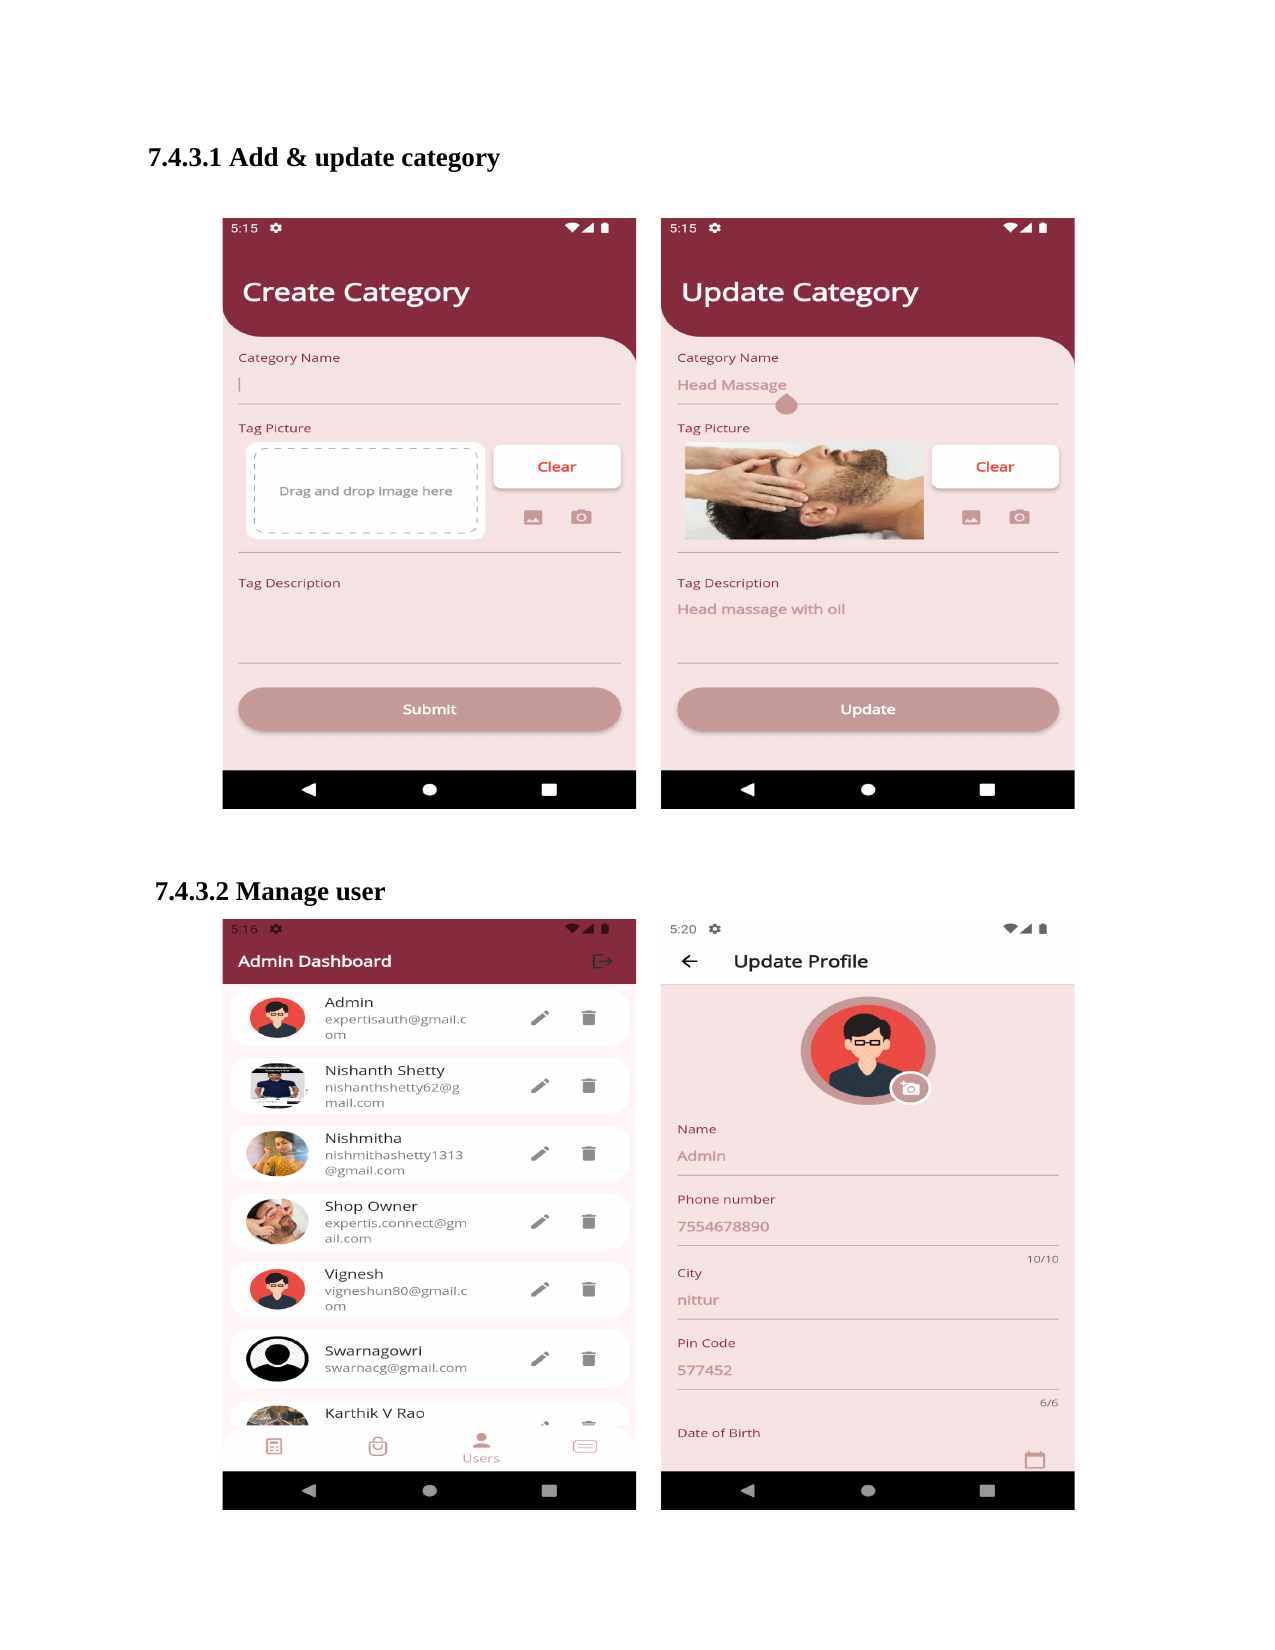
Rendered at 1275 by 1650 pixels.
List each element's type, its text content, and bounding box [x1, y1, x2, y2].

picture [222, 919, 637, 1510]
subtitle 7.4.3.1 Add & update category [148, 141, 1157, 172]
picture [661, 919, 1075, 1510]
subtitle 7.4.3.2 Manage user [148, 875, 1157, 906]
picture [222, 218, 637, 809]
picture [661, 218, 1075, 809]
